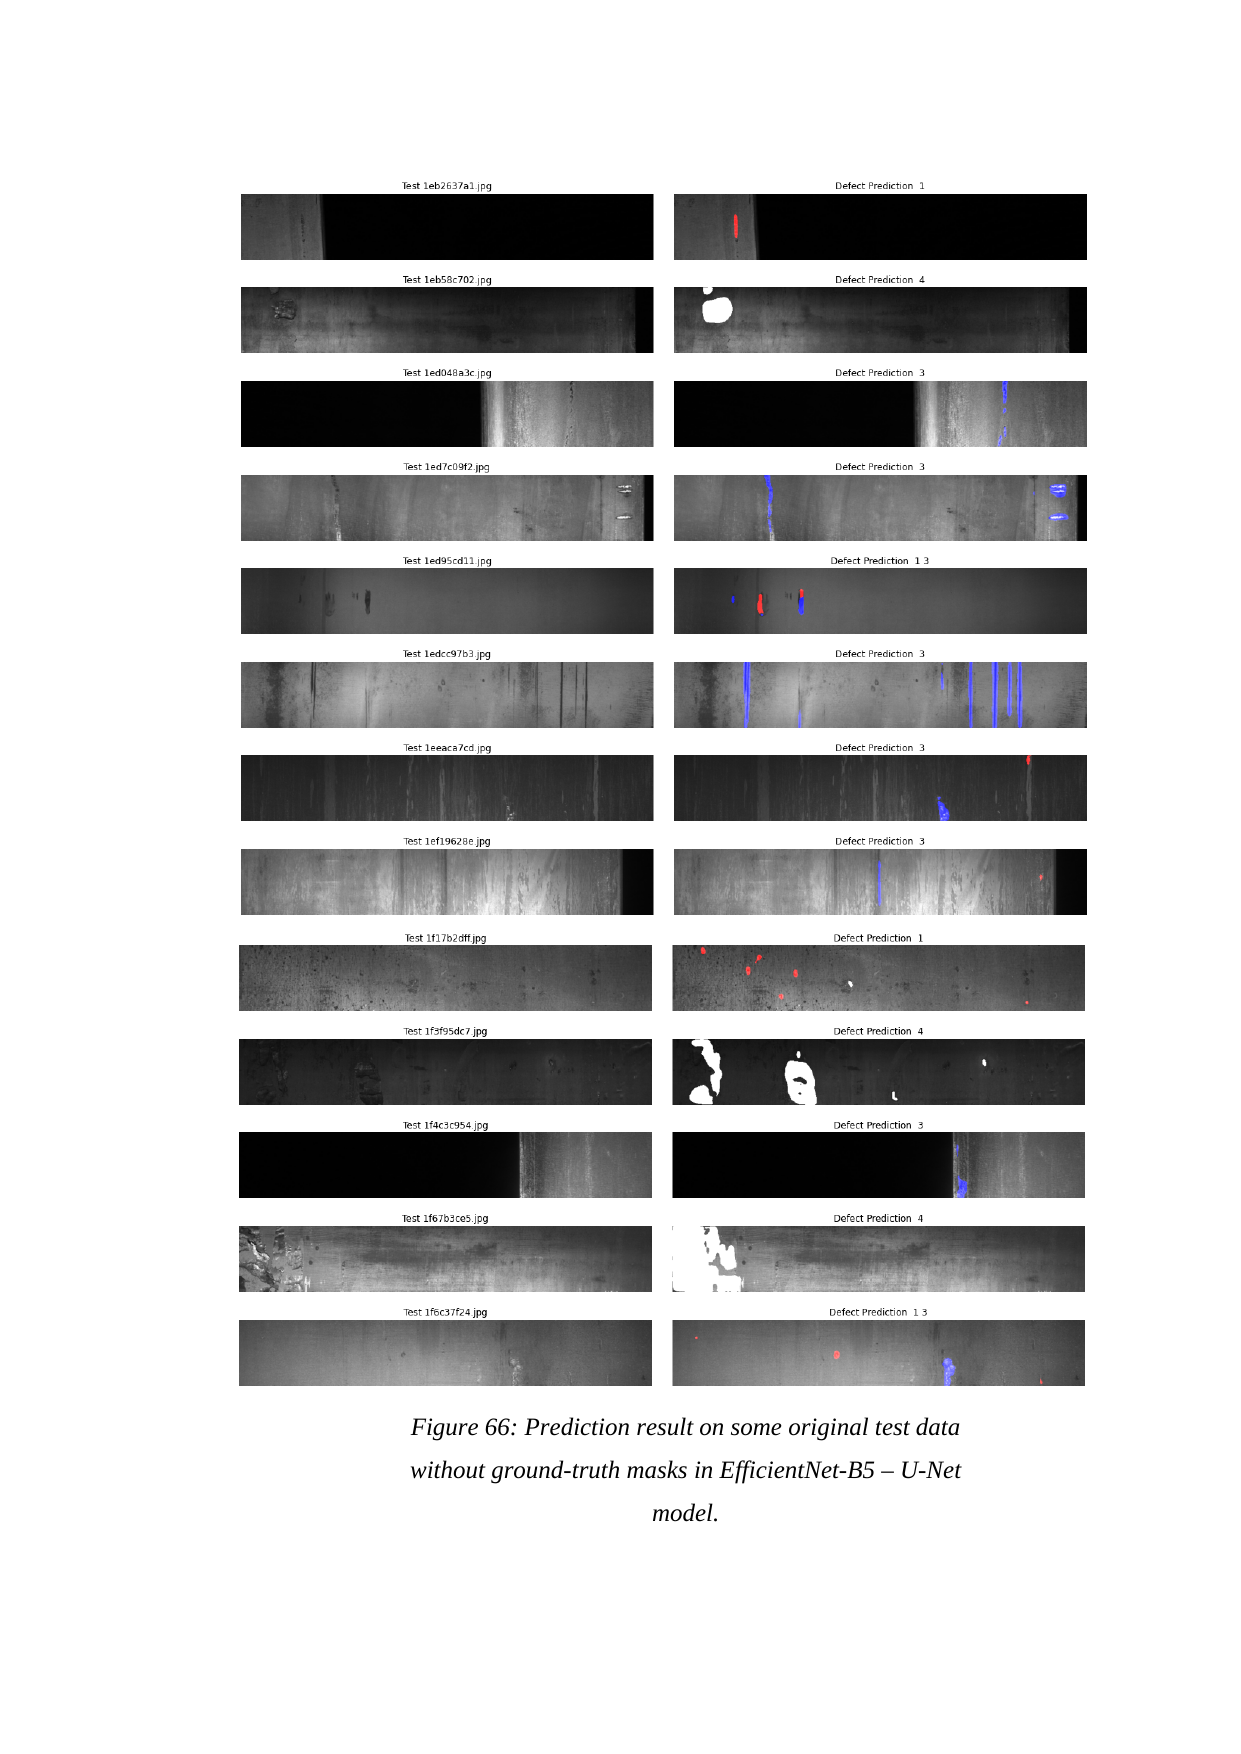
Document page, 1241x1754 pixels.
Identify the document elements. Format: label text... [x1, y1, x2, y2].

text Figure 66: Prediction result on some original test data without ground-truth masks in EfficientNet-B5 – U-Net model. [386, 1412, 986, 1527]
picture [235, 177, 1094, 1394]
